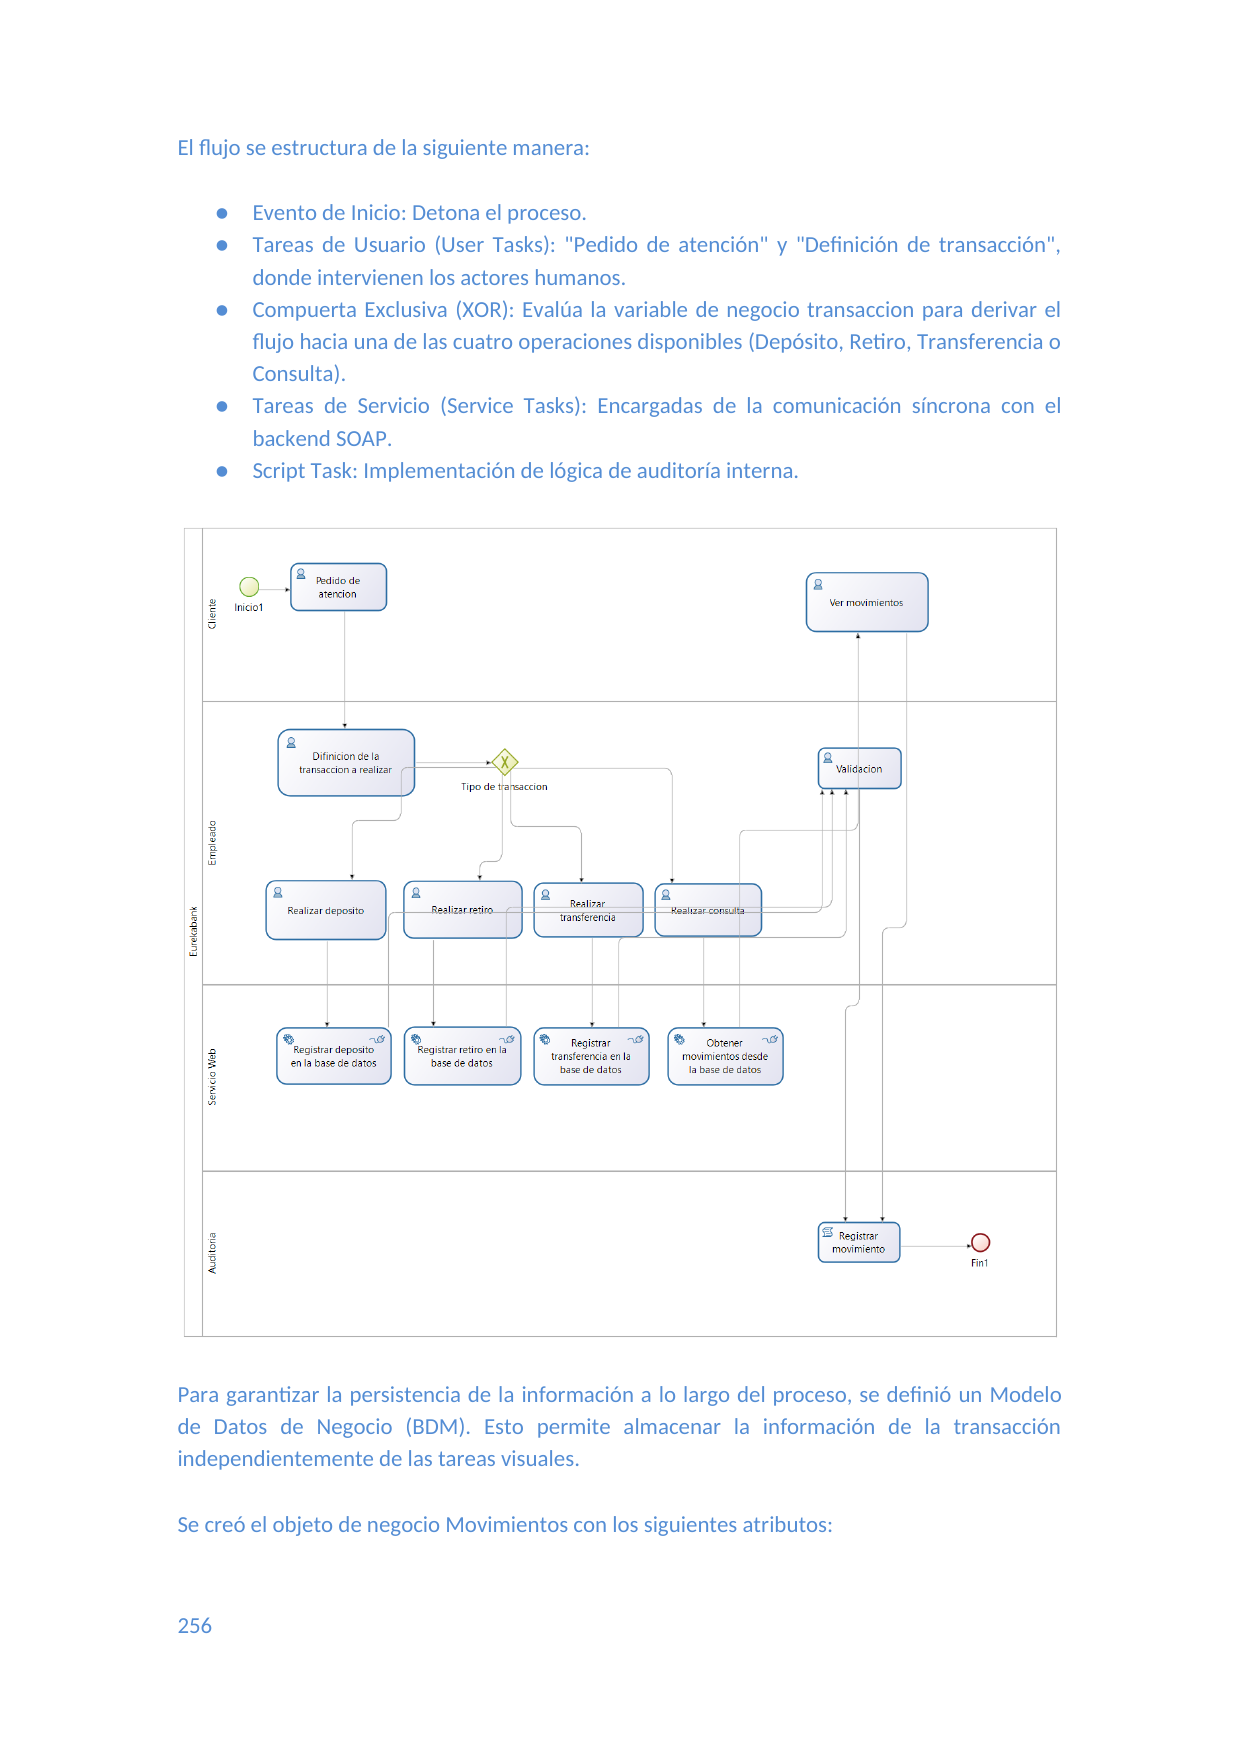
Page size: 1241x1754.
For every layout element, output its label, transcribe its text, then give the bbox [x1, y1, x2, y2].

list Compuerta Exclusiva (XOR): Evalúa la variable de negocio transaccion para derivar el flujo hacia una de las cuatro operaciones disponibles (Depósito, Retiro, Transferencia o Consulta). [215, 295, 1063, 387]
text Para garantizar la persistencia de la información a lo largo del proceso, se definió un Modelo de Datos de Negocio (BDM). Esto permite almacenar la información de la transacción independientemente de las tareas visuales. [177, 1380, 1063, 1472]
picture [177, 521, 1063, 1343]
list Tareas de Usuario (User Tasks): "Pedido de atención" y "Definición de transacción", donde intervienen los actores humanos. [215, 231, 1063, 291]
list Evento de Inicio: Detona el proceso. [215, 198, 1063, 226]
text Se creó el objeto de negocio Movimientos con los siguientes atributos: [177, 1510, 1063, 1538]
list Script Task: Implementación de lógica de auditoría interna. [215, 456, 1063, 484]
text El flujo se estructura de la siguiente manera: [177, 133, 1063, 161]
list Tareas de Servicio (Service Tasks): Encargadas de la comunicación síncrona con el backend SOAP. [215, 392, 1063, 452]
